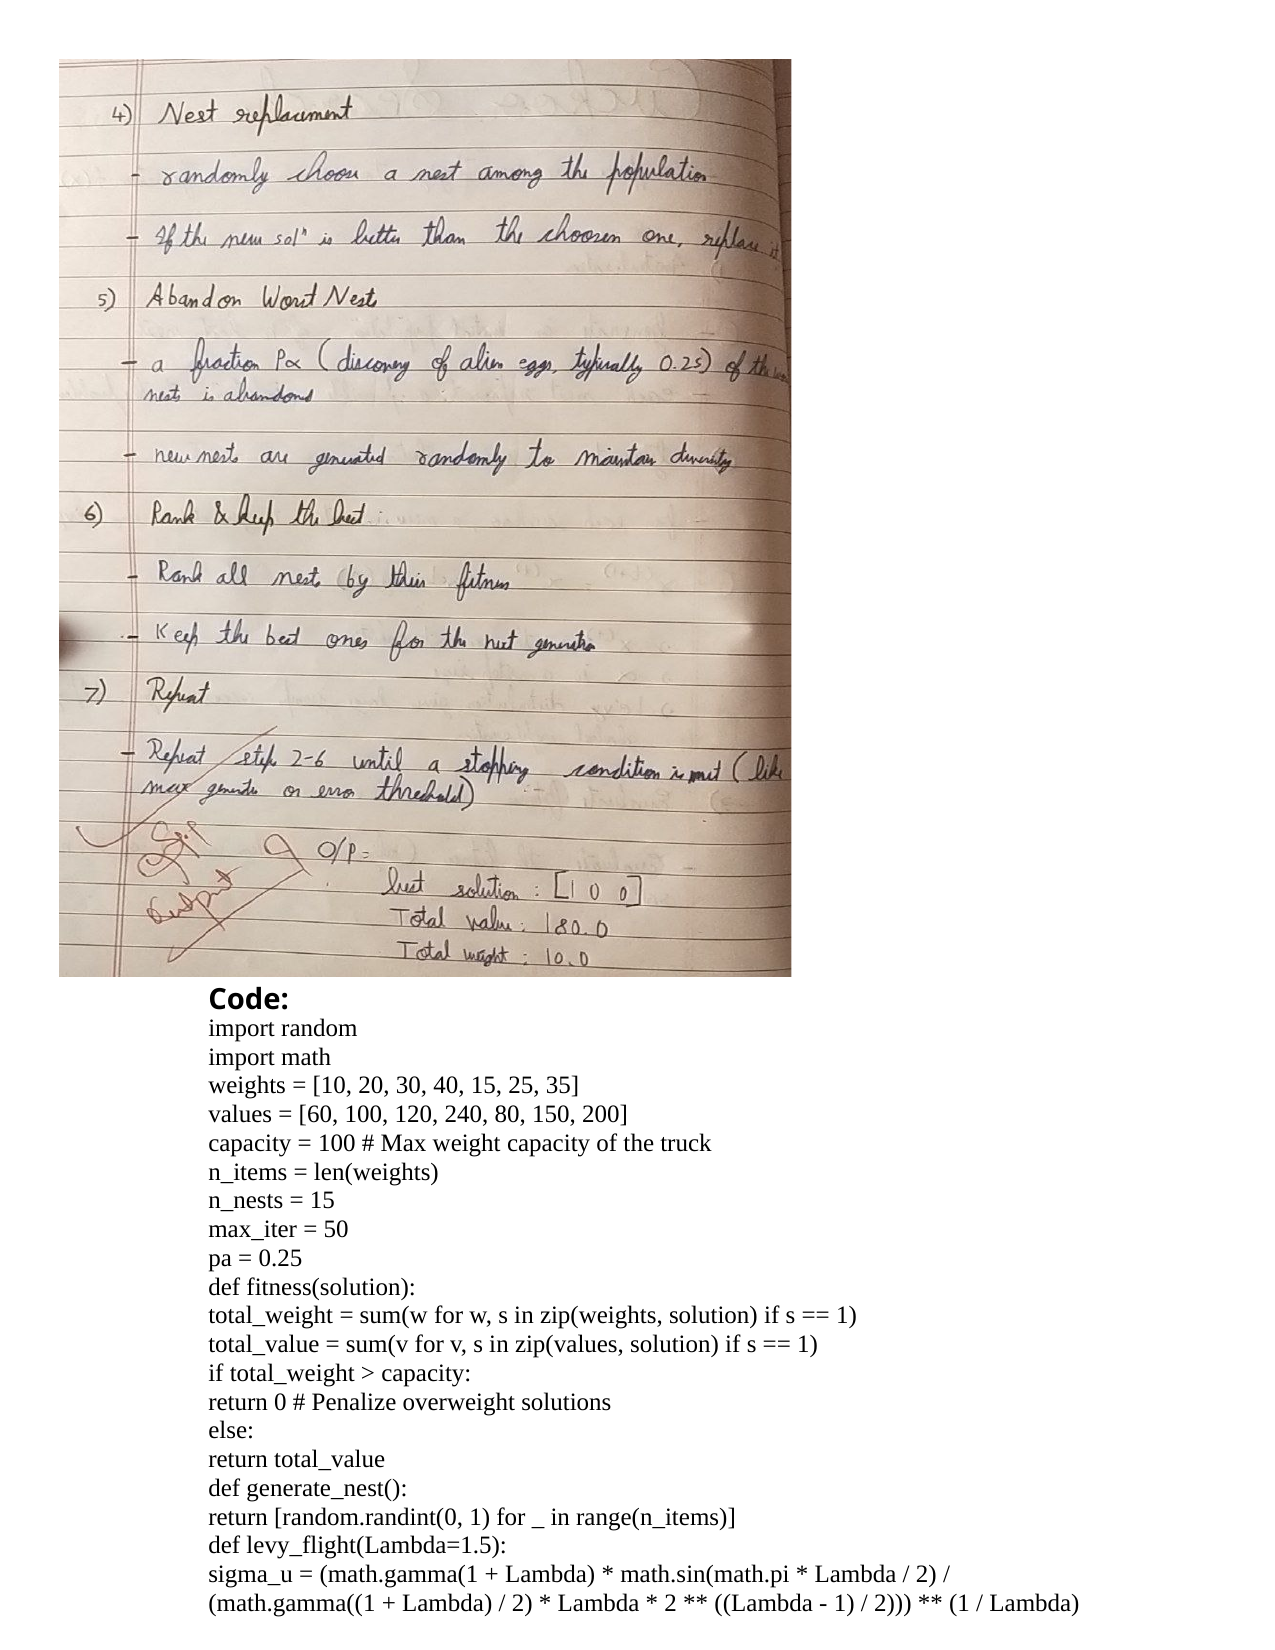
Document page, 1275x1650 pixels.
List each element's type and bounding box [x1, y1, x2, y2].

picture [59, 59, 792, 977]
